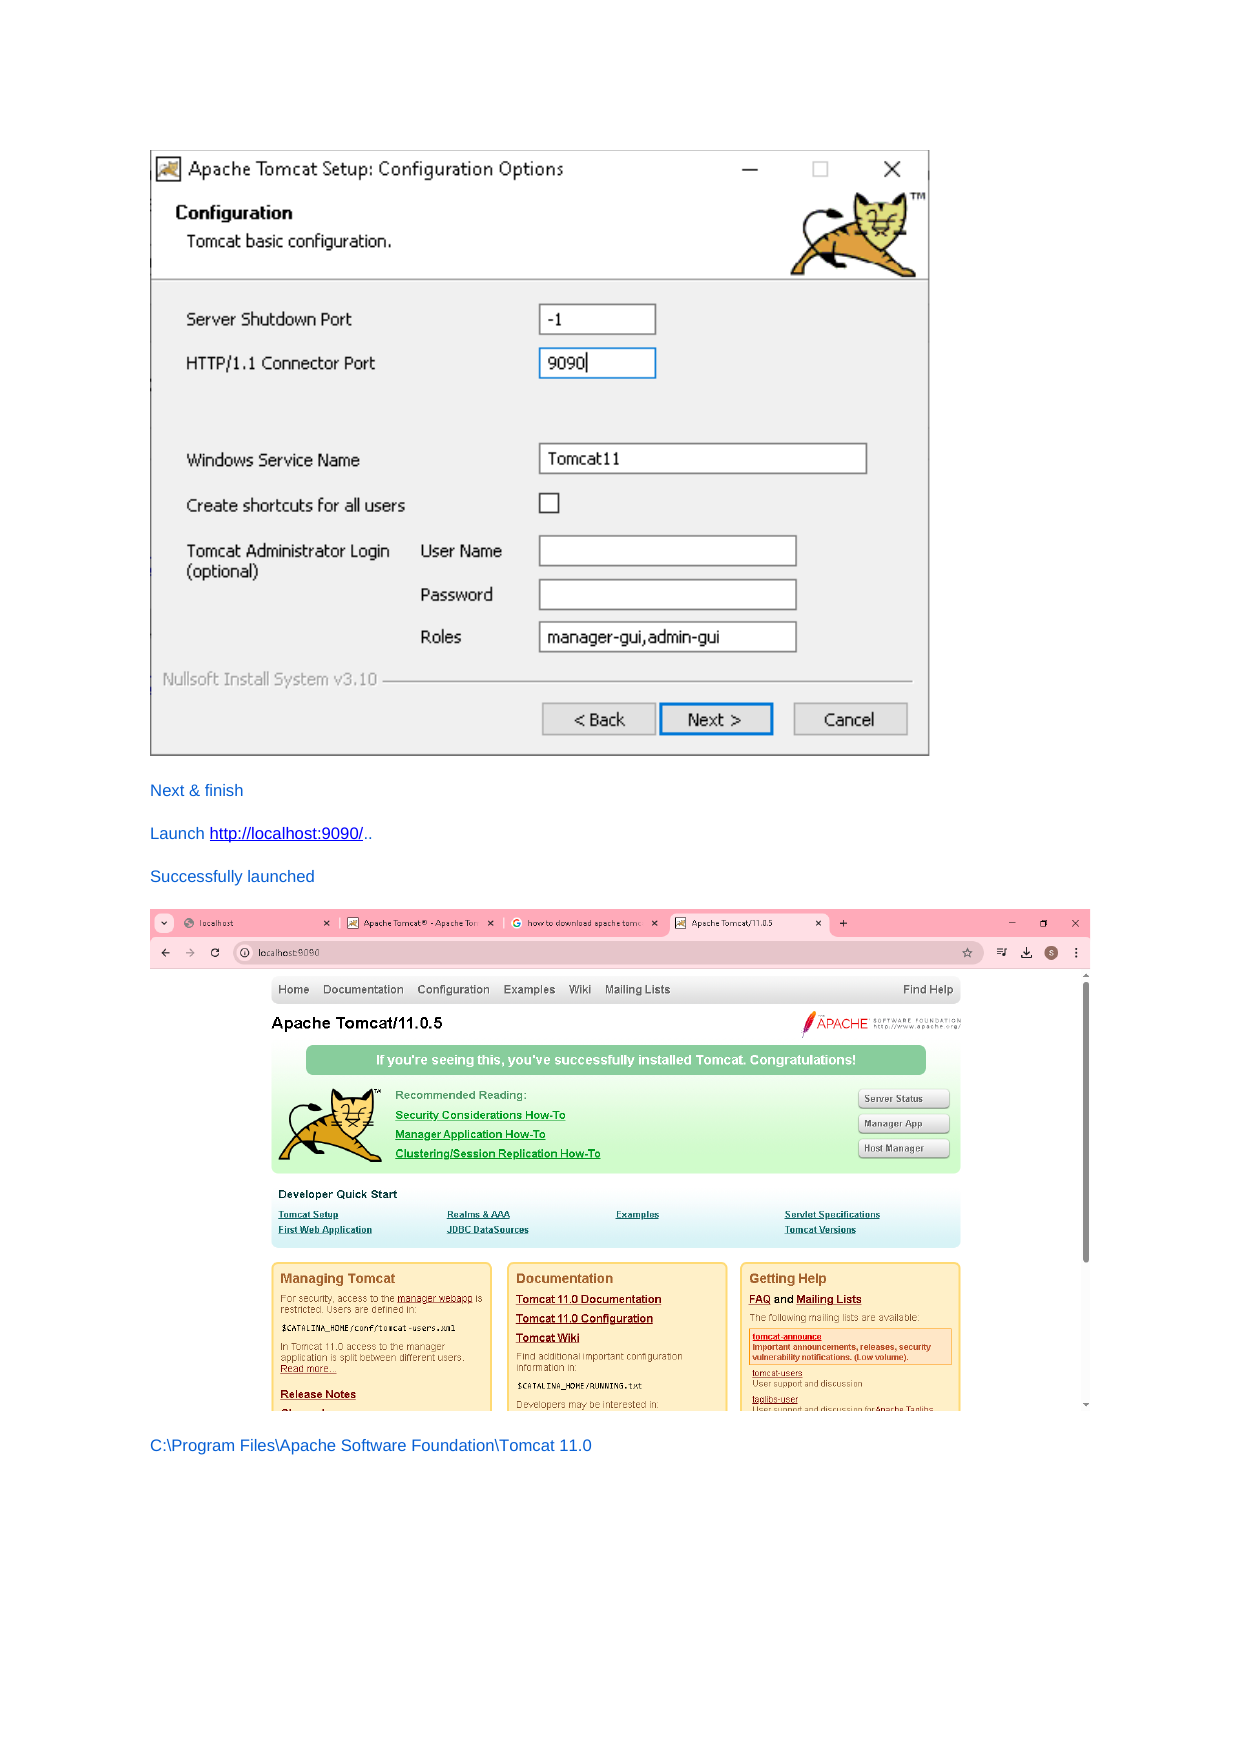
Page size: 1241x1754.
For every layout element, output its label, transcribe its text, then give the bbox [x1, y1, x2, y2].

picture [150, 150, 930, 756]
picture [150, 909, 1091, 1411]
text Launch http://localhost:9090/.. [150, 824, 1090, 843]
text C:\Program Files\Apache Software Foundation\Tomcat 11.0 [150, 1435, 1090, 1454]
text Next & finish [150, 781, 1090, 800]
text Successfully launched [150, 867, 1090, 886]
